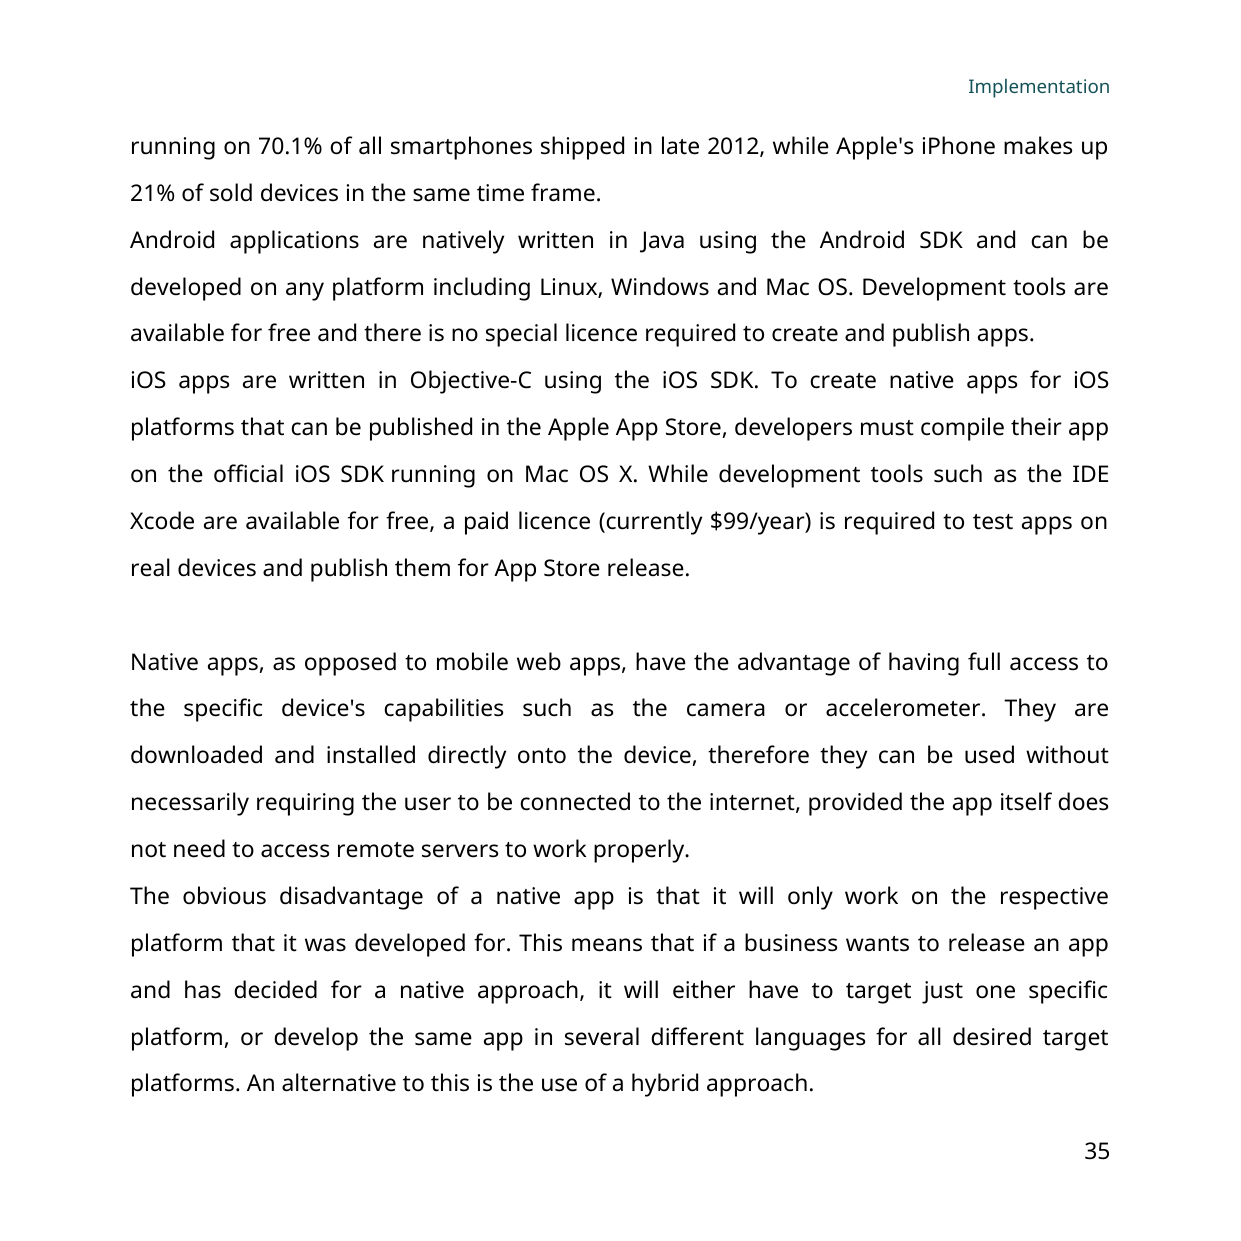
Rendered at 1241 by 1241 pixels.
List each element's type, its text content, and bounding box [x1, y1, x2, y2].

text iOS apps are written in Objective-C using the iOS SDK. To create native apps for iOS platforms that can be published in the Apple App Store, developers must compile their app on the official iOS SDK running on Mac OS X. While development tools such as the IDE Xcode are available for free, a paid licence (currently $99/year) is required to test apps on real devices and publish them for App Store release. [130, 364, 1110, 583]
text The obvious disadvantage of a native app is that it will only work on the respective platform that it was developed for. This means that if a business wants to release an app and has decided for a native approach, it will either have to target just one specific platform, or develop the same app in several different languages for all desired target platforms. An alternative to this is the use of a hybrid approach. [130, 880, 1110, 1099]
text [130, 130, 1110, 208]
text Android applications are natively written in Java using the Android SDK and can be developed on any platform including Linux, Windows and Mac OS. Development tools are available for free and there is no special licence required to create and publish apps. [130, 224, 1110, 349]
text Native apps, as opposed to mobile web apps, have the advantage of having full access to the specific device's capabilities such as the camera or accelerometer. They are downloaded and installed directly onto the device, therefore they can be used without necessarily requiring the user to be connected to the internet, provided the app itself does not need to access remote servers to work properly. [130, 646, 1110, 864]
